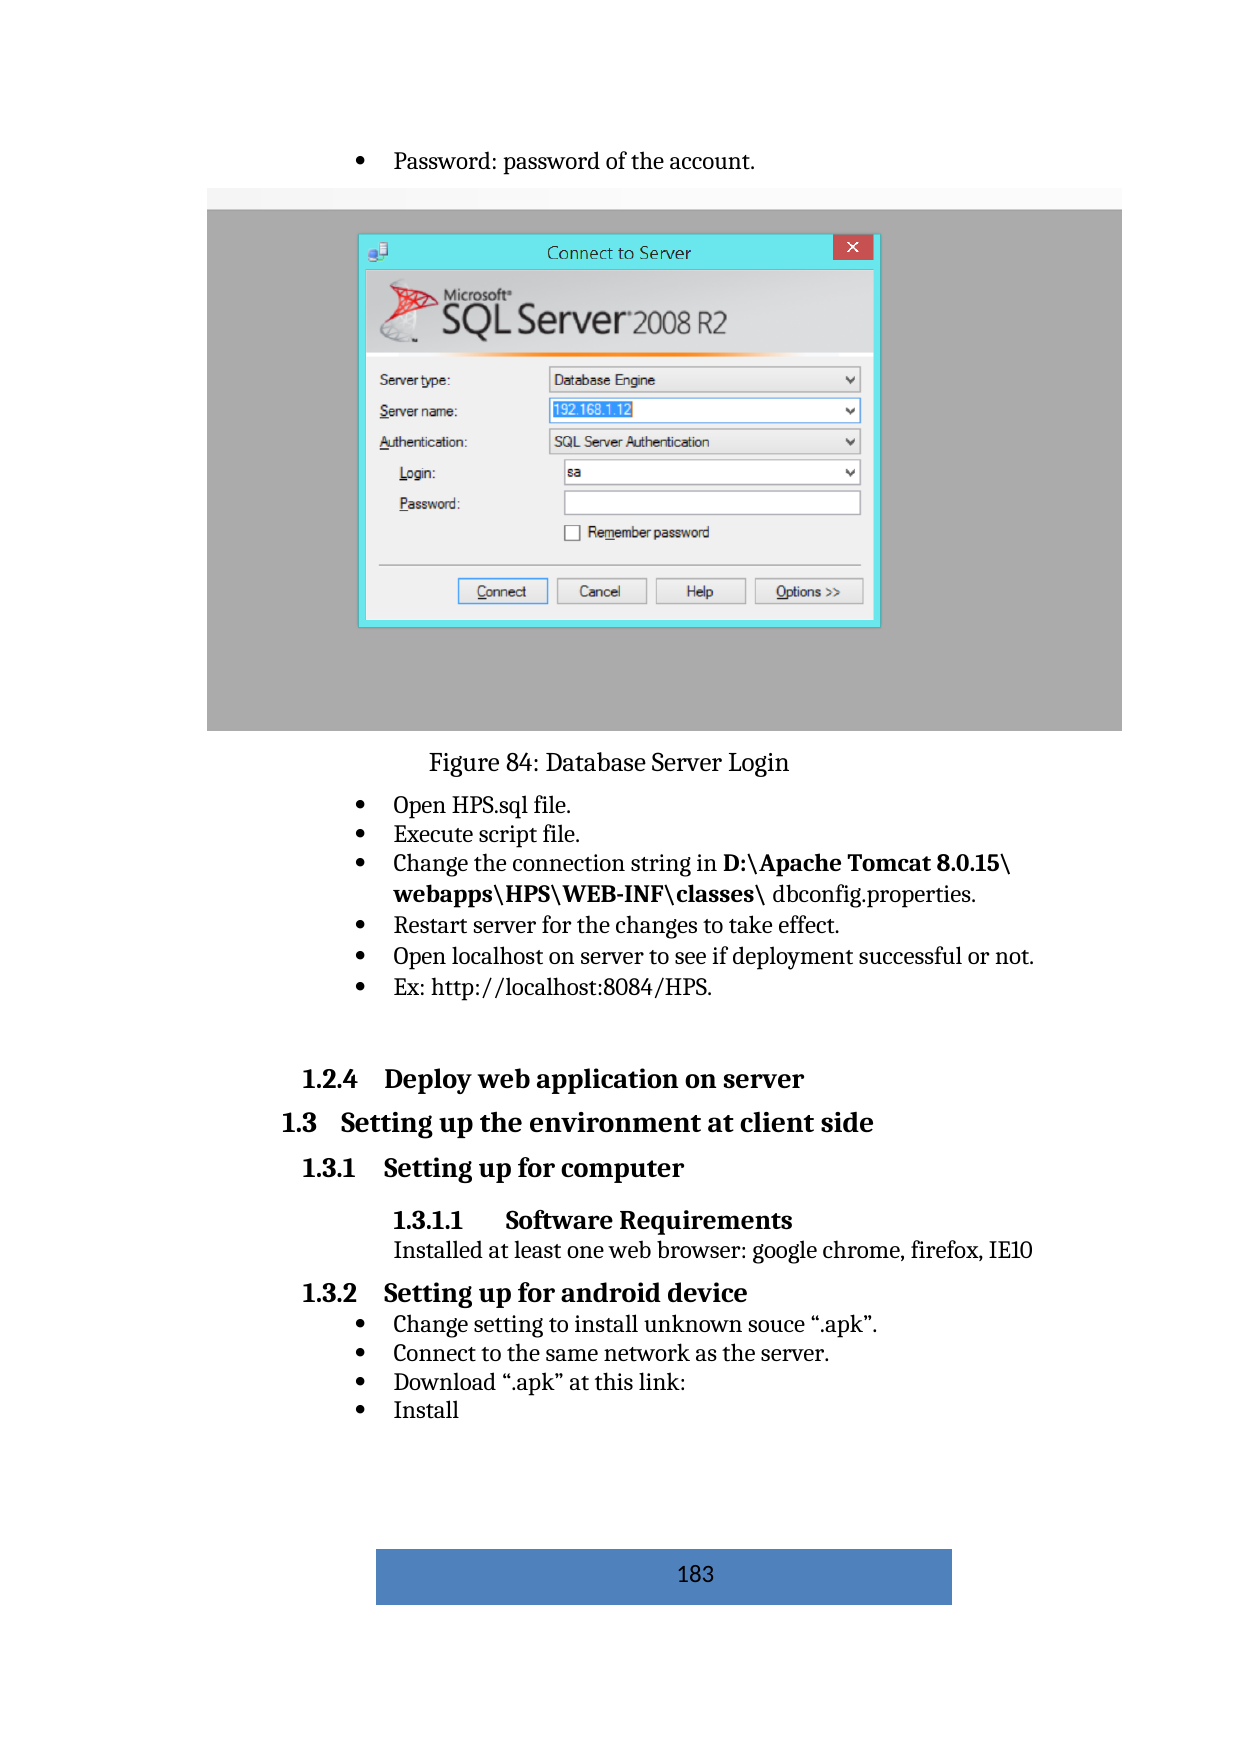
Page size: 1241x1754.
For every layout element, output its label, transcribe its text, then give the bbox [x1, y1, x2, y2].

subtitle Software Requirements [393, 1205, 1122, 1236]
list Ex: http://localhost:8084/HPS. [356, 973, 1122, 1001]
picture [207, 188, 1122, 731]
list Connect to the same network as the server. [356, 1339, 1122, 1367]
list Change the connection string in D:\Apache Tomcat 8.0.15\webapps\HPS\WEB-INF\classes\ dbconfig.properties. [356, 848, 1122, 908]
subtitle Setting up the environment at client side [282, 1106, 1122, 1139]
subtitle Deploy web application on server [303, 1063, 1122, 1095]
list Password: password of the account. [356, 147, 1122, 176]
list Change setting to install unknown souce “.apk”. [356, 1310, 1122, 1339]
list Execute script file. [356, 820, 1122, 848]
text Figure 84: Database Server Login [428, 747, 1122, 778]
list Download “.apk” at this link: [356, 1367, 1122, 1396]
subtitle Setting up for android device [303, 1277, 1122, 1310]
list Open HPS.sql file. [356, 791, 1122, 820]
subtitle Setting up for computer [303, 1152, 1122, 1184]
list Restart server for the changes to take effect. [356, 911, 1122, 939]
list Install [356, 1396, 1122, 1425]
text Installed at least one web browser: google chrome, firefox, IE10 [319, 1236, 1122, 1265]
list Open localhost on server to see if deployment successful or not. [356, 942, 1122, 970]
